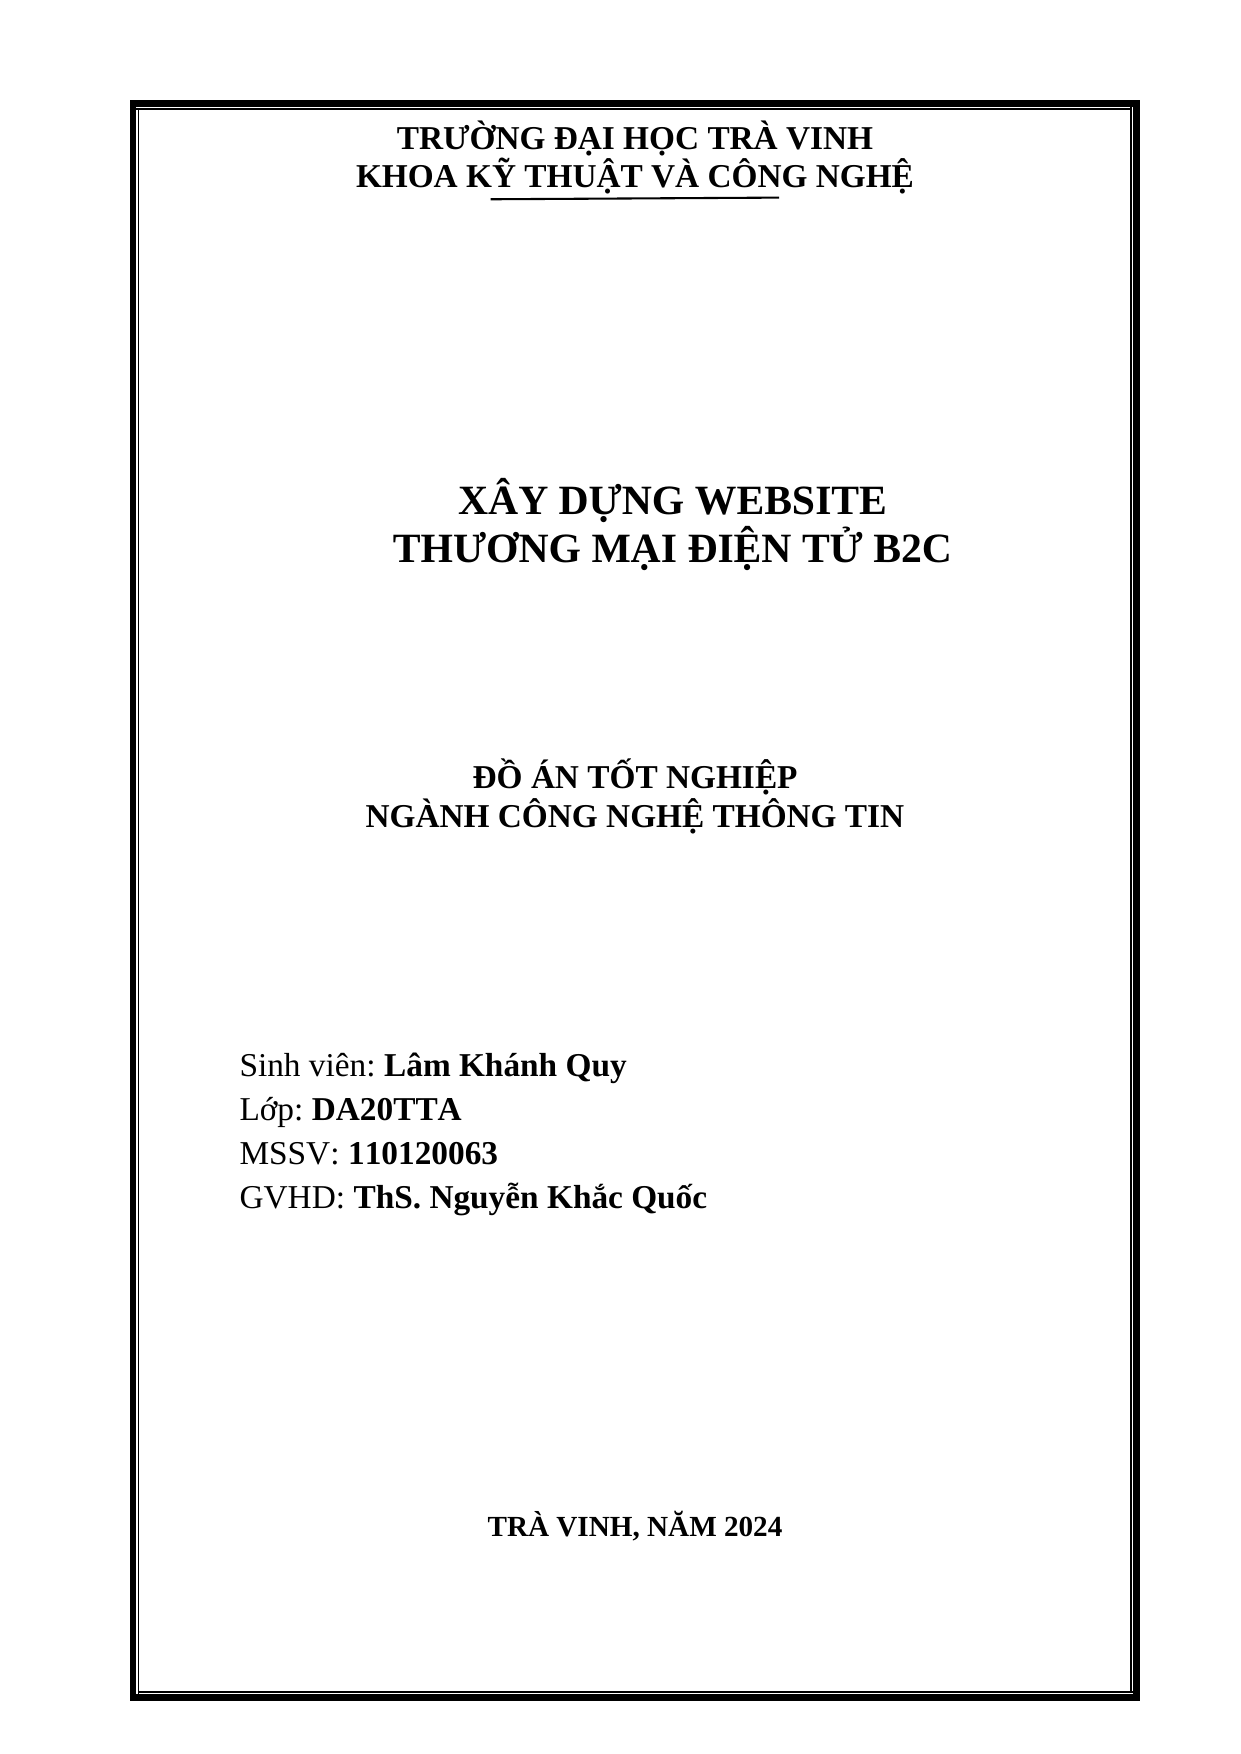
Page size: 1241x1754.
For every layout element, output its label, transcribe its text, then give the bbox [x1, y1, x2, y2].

text NGÀNH CÔNG NGHỆ THÔNG TIN [148, 796, 1122, 834]
text THƯƠNG MẠI ĐIỆN TỬ B2C [148, 523, 1122, 571]
text Sinh viên: Lâm Khánh Quy [223, 1045, 1122, 1084]
text GVHD: ThS. Nguyễn Khắc Quốc [223, 1177, 1122, 1216]
text XÂY DỰNG WEBSITE [148, 475, 1122, 523]
text MSSV: 110120063 [223, 1133, 1122, 1172]
text TRÀ VINH, NĂM 2024 [148, 1509, 1122, 1543]
text TRƯỜNG ĐẠI HỌC TRÀ VINH [148, 118, 1122, 156]
text ĐỒ ÁN TỐT NGHIỆP [148, 758, 1122, 796]
text Lớp: DA20TTA [223, 1089, 1122, 1128]
text KHOA KỸ THUẬT VÀ CÔNG NGHỆ [148, 156, 1122, 195]
